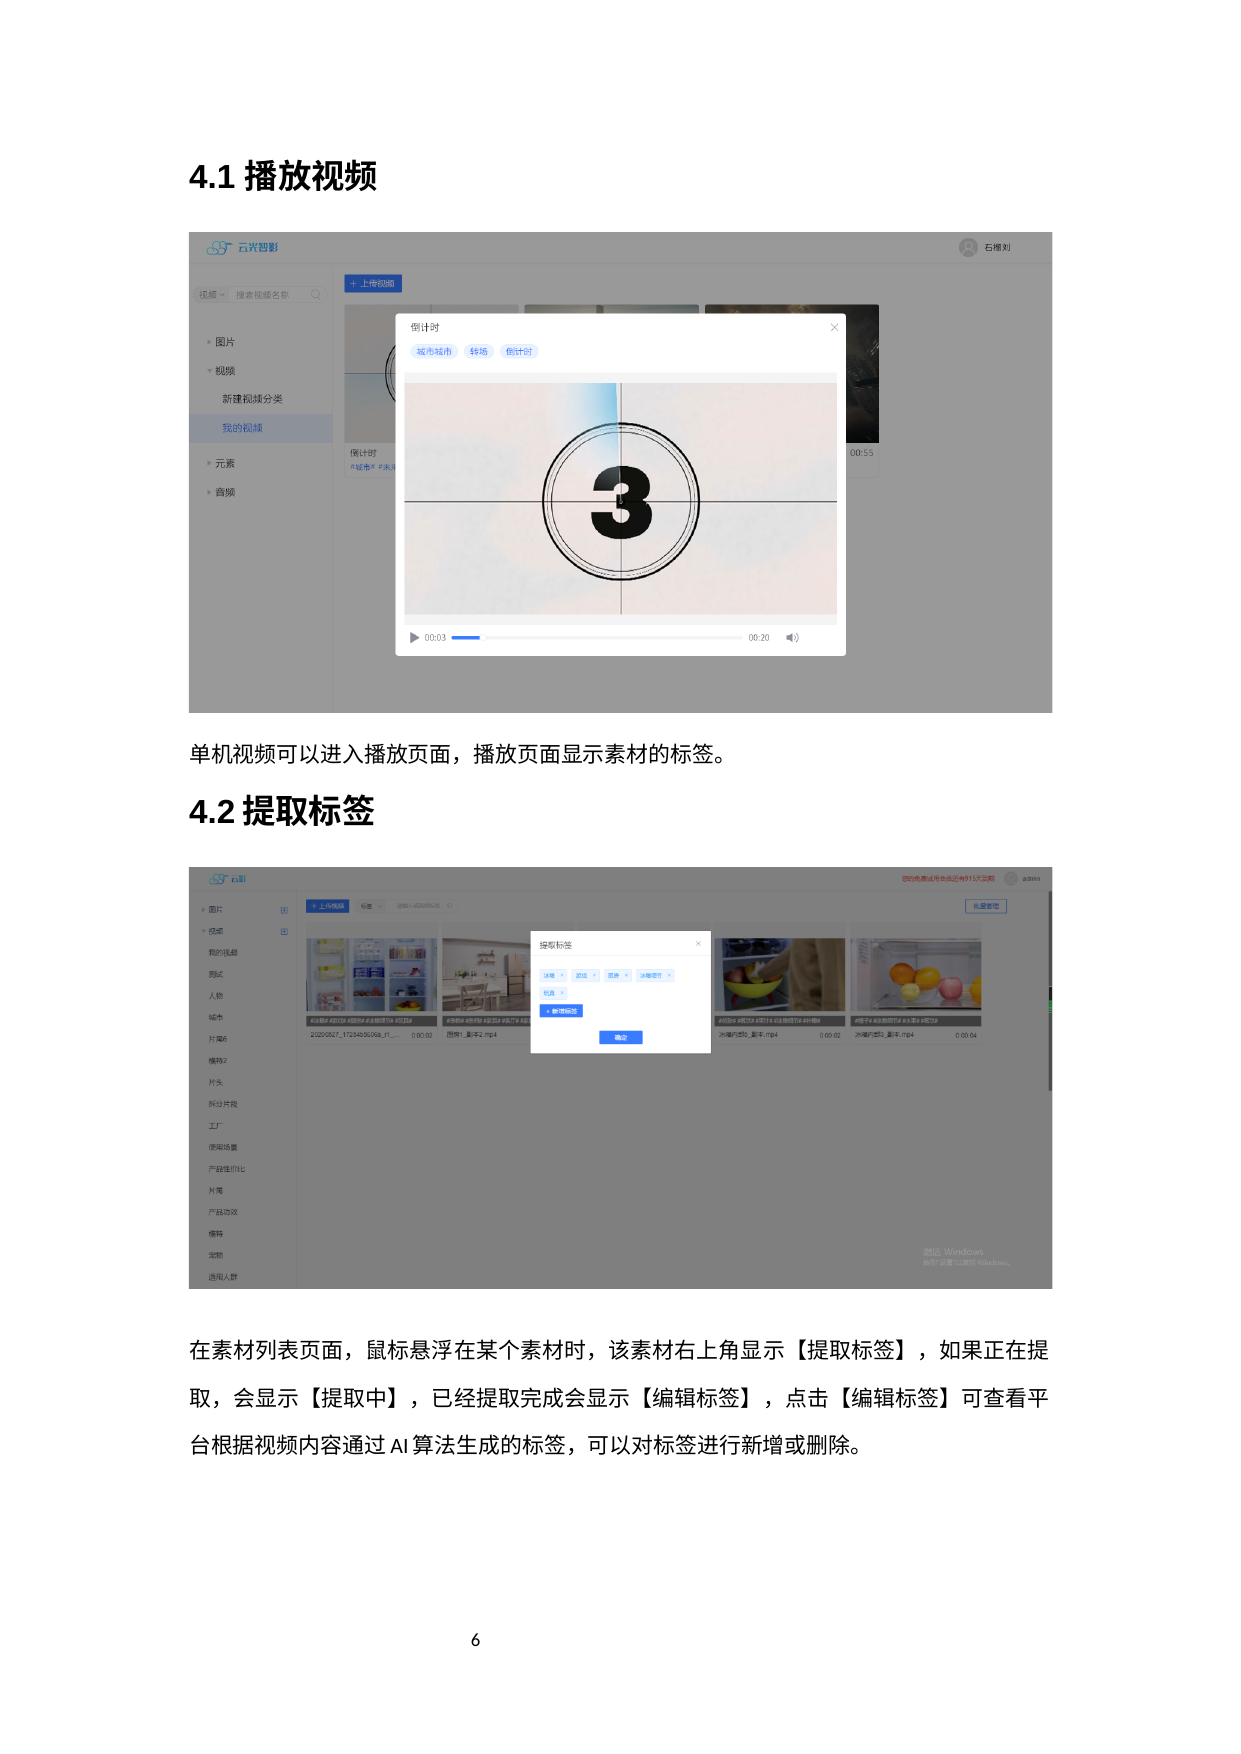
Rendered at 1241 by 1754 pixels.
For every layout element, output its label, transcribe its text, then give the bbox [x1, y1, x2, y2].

text 在素材列表页面，鼠标悬浮在某个素材时，该素材右上角显示【提取标签】，如果正在提取，会显示【提取中】，已经提取完成会显示【编辑标签】，点击【编辑标签】可查看平台根据视频内容通过AI算法生成的标签，可以对标签进行新增或删除。 [189, 1333, 1052, 1460]
picture [188, 232, 1053, 713]
subtitle 4.1 播放视频 [189, 150, 1052, 198]
picture [188, 867, 1053, 1289]
subtitle 4.2提取标签 [189, 785, 1052, 867]
text 单机视频可以进入播放页面，播放页面显示素材的标签。 [189, 737, 1052, 769]
